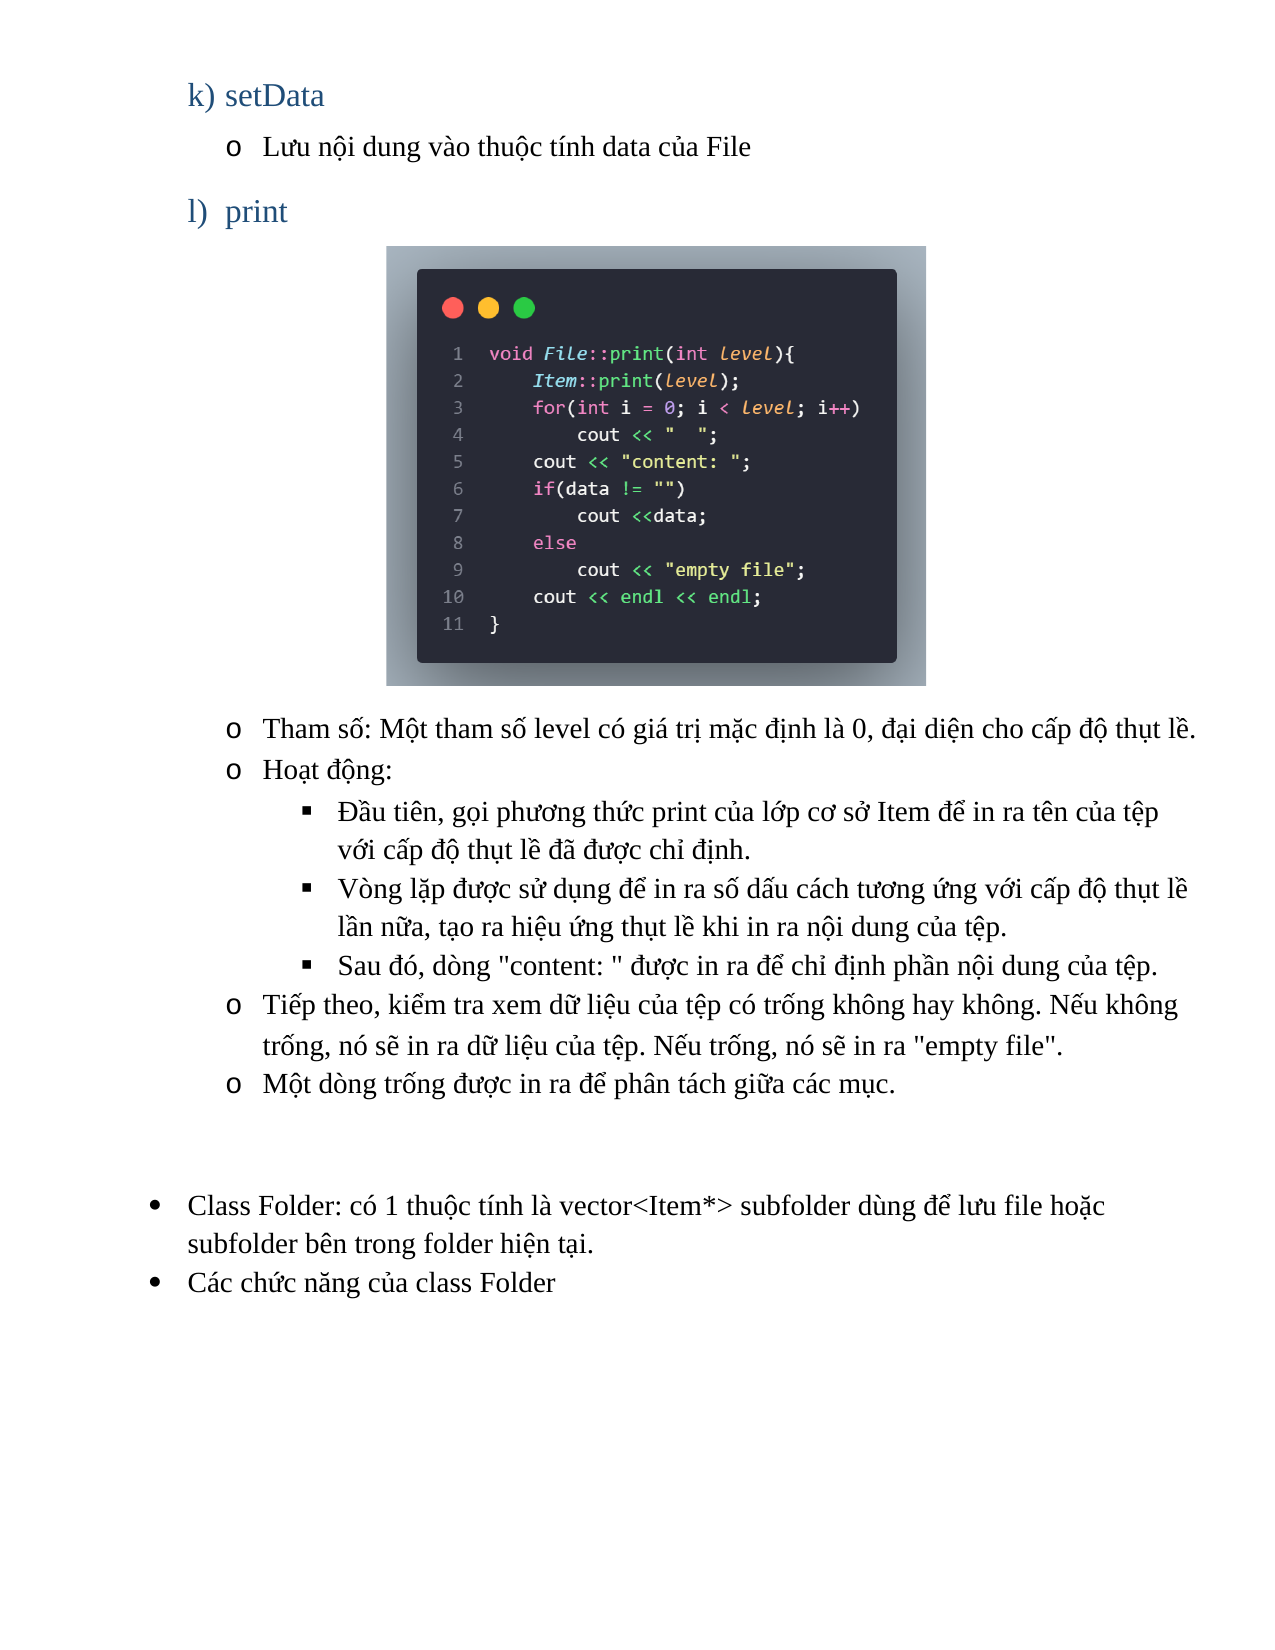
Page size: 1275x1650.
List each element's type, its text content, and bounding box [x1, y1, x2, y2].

subtitle print [187, 192, 1200, 230]
subtitle setData [187, 75, 1200, 113]
list Lưu nội dung vào thuộc tính data của File [225, 129, 1200, 166]
list Đầu tiên, gọi phương thức print của lớp cơ sở Item để in ra tên của tệp với cấp độ thụt lề đã được chỉ định. [300, 794, 1200, 866]
list Class Folder: có 1 thuộc tính là vector<Item*> subfolder dùng để lưu file hoặc subfolder bên trong folder hiện tại. [150, 1188, 1200, 1260]
list Tham số: Một tham số level có giá trị mặc định là 0, đại diện cho cấp độ thụt lề. [225, 711, 1200, 747]
list Các chức năng của class Folder [150, 1265, 1200, 1299]
list Tiếp theo, kiểm tra xem dữ liệu của tệp có trống không hay không. Nếu không trống, nó sẽ in ra dữ liệu của tệp. Nếu trống, nó sẽ in ra "empty file". [225, 987, 1200, 1061]
list Vòng lặp được sử dụng để in ra số dấu cách tương ứng với cấp độ thụt lề lần nữa, tạo ra hiệu ứng thụt lề khi in ra nội dung của tệp. [300, 871, 1200, 943]
list Sau đó, dòng "content: " được in ra để chỉ định phần nội dung của tệp. [300, 948, 1200, 982]
list Một dòng trống được in ra để phân tách giữa các mục. [225, 1066, 1200, 1102]
picture [386, 246, 927, 686]
list Hoạt động: [225, 752, 1200, 788]
